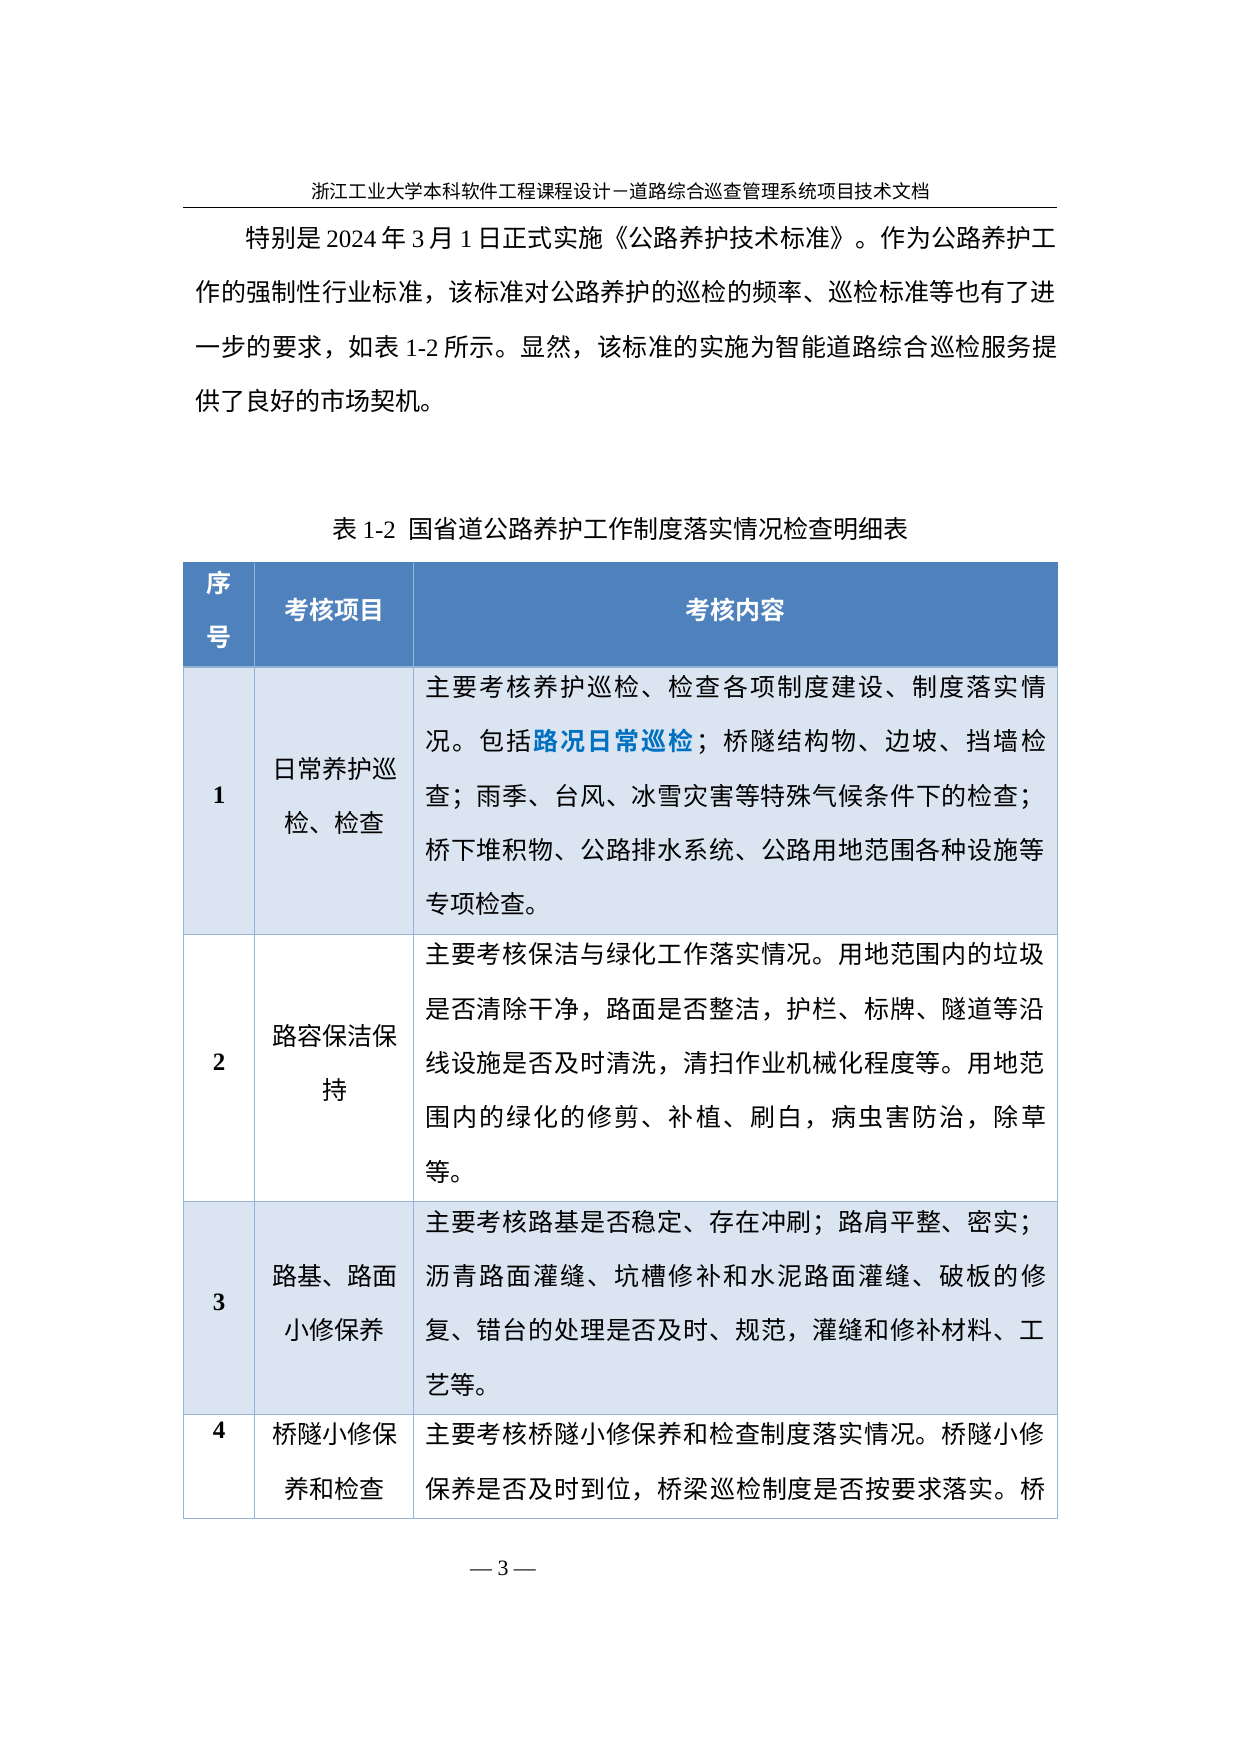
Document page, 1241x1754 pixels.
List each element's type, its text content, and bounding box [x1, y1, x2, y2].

table_cell 主要考核路基是否稳定、存在冲刷；路肩平整、密实；沥青路面灌缝、坑槽修补和水泥路面灌缝、破板的修复、错台的处理是否及时、规范，灌缝和修补材料、工艺等。 [414, 1202, 1057, 1414]
table_cell 4 [184, 1415, 254, 1518]
table_cell 3 [184, 1202, 254, 1414]
table_cell 2 [184, 935, 254, 1201]
table_cell 路基、路面小修保养 [255, 1202, 413, 1414]
table_header 序号 [184, 563, 254, 666]
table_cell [414, 1415, 1057, 1518]
table_cell 主要考核保洁与绿化工作落实情况。用地范围内的垃圾是否清除干净，路面是否整洁，护栏、标牌、隧道等沿线设施是否及时清洗，清扫作业机械化程度等。用地范围内的绿化的修剪、补植、刷白，病虫害防治，除草等。 [414, 935, 1057, 1201]
text 表1-2 国省道公路养护工作制度落实情况检查明细表 [183, 509, 1057, 546]
table_header 考核内容 [414, 563, 1057, 666]
table_cell 桥隧小修保养和检查 [255, 1415, 413, 1518]
text 特别是2024年3月1日正式实施《公路养护技术标准》。作为公路养护工作的强制性行业标准，该标准对公路养护的巡检的频率、巡检标准等也有了进一步的要求，如表1-2所示。显然，该标准的实施为智能道路综合巡检服务提供了良好的市场契机。 [196, 218, 1057, 418]
table_cell 路容保洁保持 [255, 935, 413, 1201]
table_cell 1 [184, 668, 254, 934]
table_cell 主要考核养护巡检、检查各项制度建设、制度落实情况。包括路况日常巡检；桥隧结构物、边坡、挡墙检查；雨季、台风、冰雪灾害等特殊气候条件下的检查；桥下堆积物、公路排水系统、公路用地范围各种设施等专项检查。 [414, 668, 1057, 934]
table_cell 日常养护巡检、检查 [255, 668, 413, 934]
table_header 考核项目 [255, 563, 413, 666]
